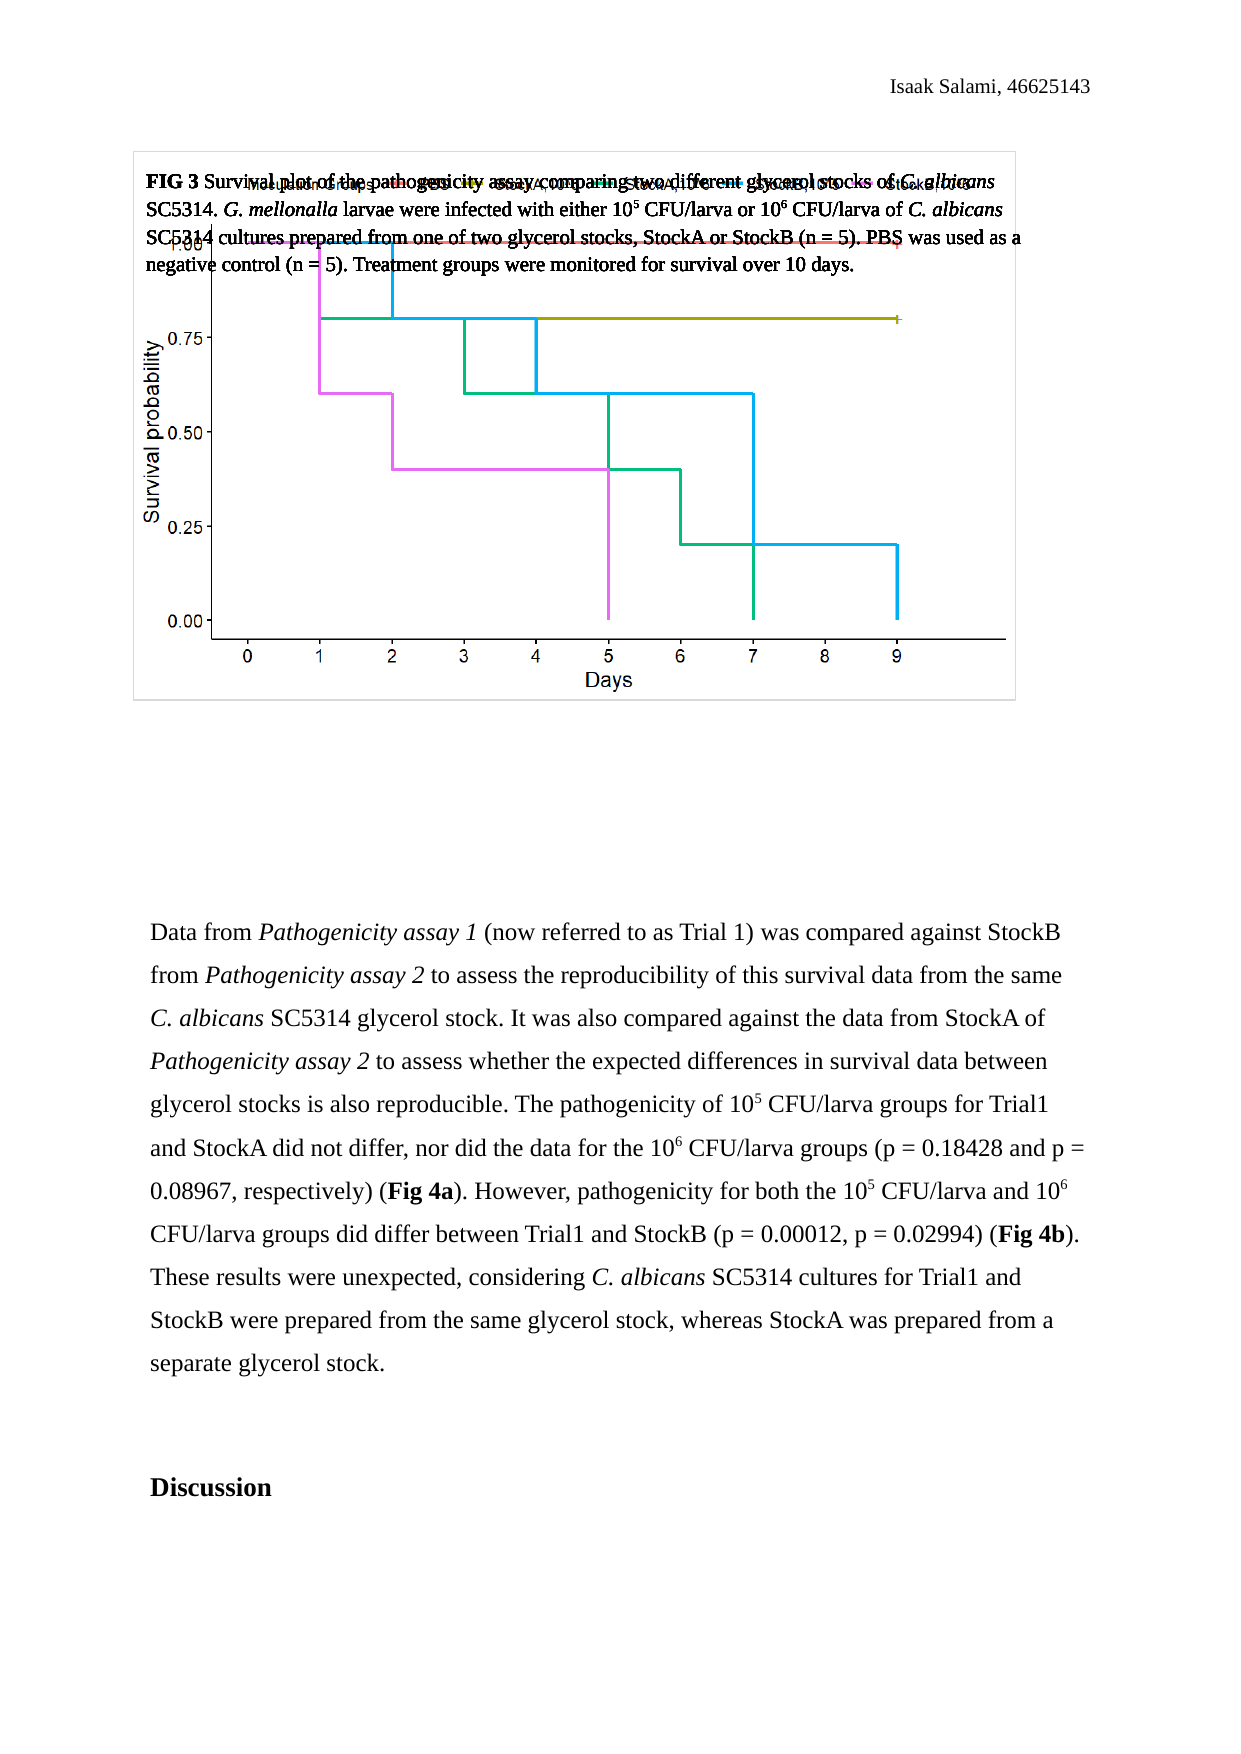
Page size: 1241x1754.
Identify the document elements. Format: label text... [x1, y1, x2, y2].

text Discussion [150, 1471, 1090, 1503]
text Data from Pathogenicity assay 1 (now referred to as Trial 1) was compared against StockB from Pathogenicity assay 2 to assess the reproducibility of this survival data from the same C. albicans SC5314 glycerol stock. It was also compared against the data from StockA of Pathogenicity assay 2 to assess whether the expected differences in survival data between glycerol stocks is also reproducible. The pathogenicity of 105 CFU/larva groups for Trial1 and StockA did not differ, nor did the data for the 106 CFU/larva groups (p = 0.18428 and p = 0.08967, respectively) (Fig 4a). However, pathogenicity for both the 105 CFU/larva and 106 CFU/larva groups did differ between Trial1 and StockB (p = 0.00012, p = 0.02994) (Fig 4b). These results were unexpected, considering C. albicans SC5314 cultures for Trial1 and StockB were prepared from the same glycerol stock, whereas StockA was prepared from a separate glycerol stock. [150, 917, 1090, 1377]
picture [134, 152, 1015, 699]
